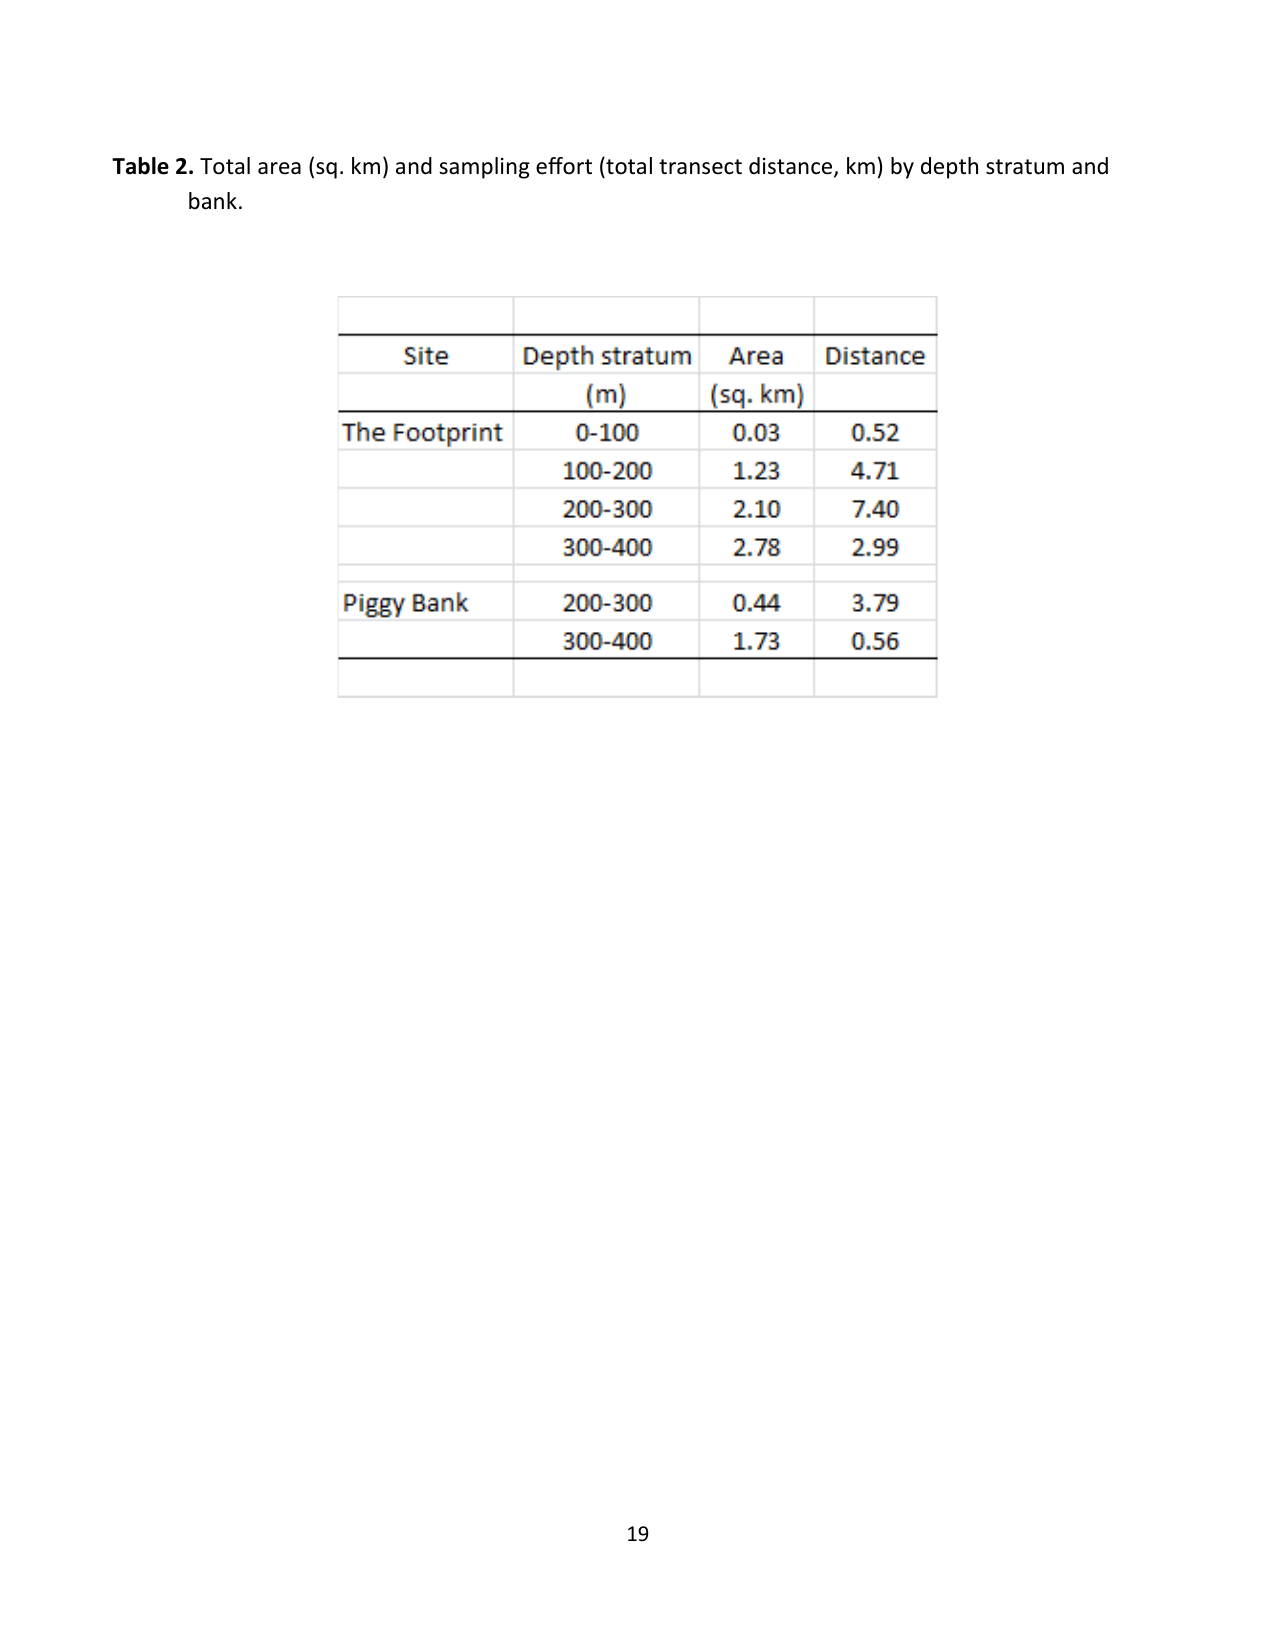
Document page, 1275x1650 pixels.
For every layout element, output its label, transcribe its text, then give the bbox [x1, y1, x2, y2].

picture [337, 296, 938, 698]
text Table 2. Total area (sq. km) and sampling effort (total transect distance, km) by depth stratum and bank. [112, 150, 1162, 216]
